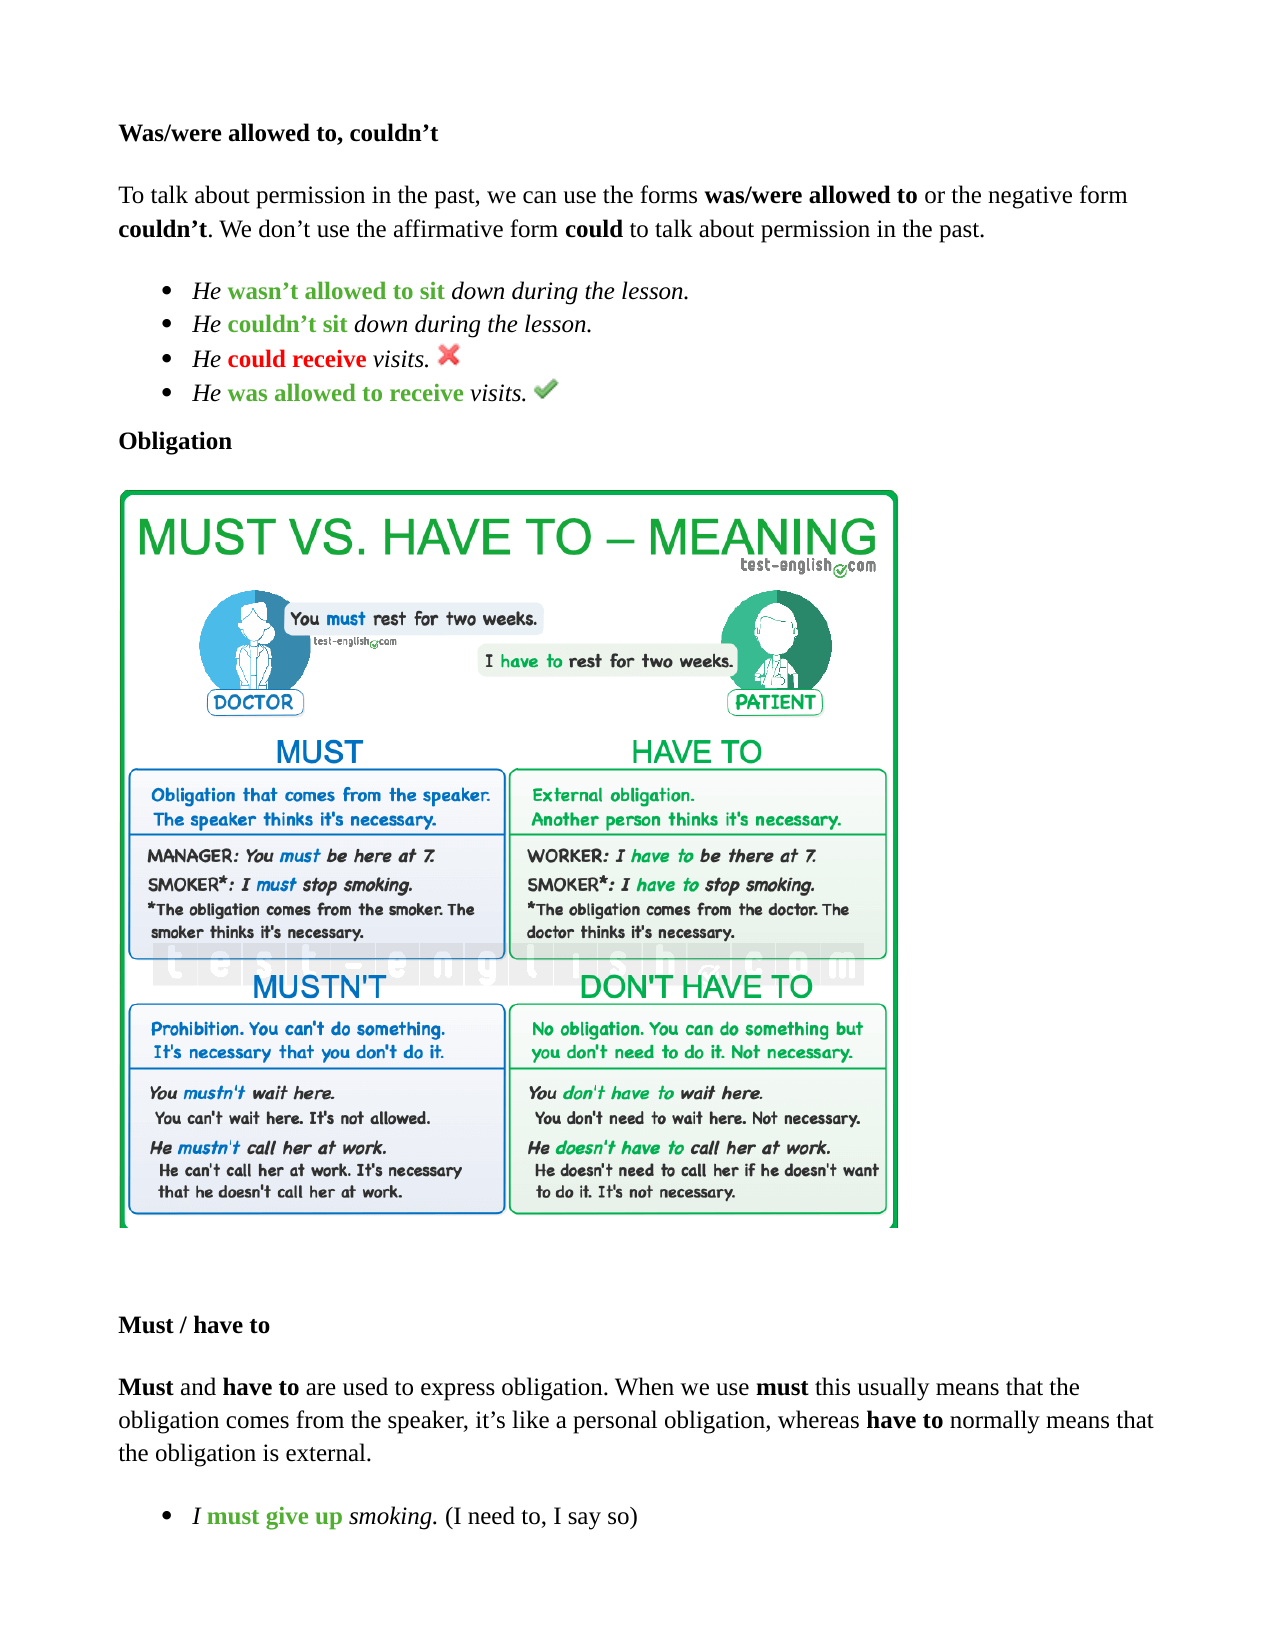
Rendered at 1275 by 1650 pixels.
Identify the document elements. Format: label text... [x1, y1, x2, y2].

text Must and have to are used to express obligation. When we use must this usually means that the obligation comes from the speaker, it’s like a personal obligation, whereas have to normally means that the obligation is external. [118, 1372, 1157, 1467]
list He wasn’t allowed to sit down during the lesson. [162, 276, 1157, 305]
picture [118, 488, 900, 1228]
subtitle Must / have to [118, 1310, 1157, 1339]
list He could receive visits. [162, 342, 1157, 373]
text To talk about permission in the past, we can use the forms was/were allowed to or the negative form couldn’t. We don’t use the affirmative form could to talk about permission in the past. [118, 181, 1157, 242]
list He couldn’t sit down during the lesson. [162, 309, 1157, 338]
subtitle Obligation [118, 426, 1157, 455]
list He was allowed to receive visits. [162, 377, 1157, 407]
subtitle Was/were allowed to, couldn’t [118, 118, 1157, 147]
picture [436, 342, 462, 368]
list I must give up smoking. (I need to, I say so) [162, 1501, 1157, 1530]
picture [533, 376, 559, 402]
